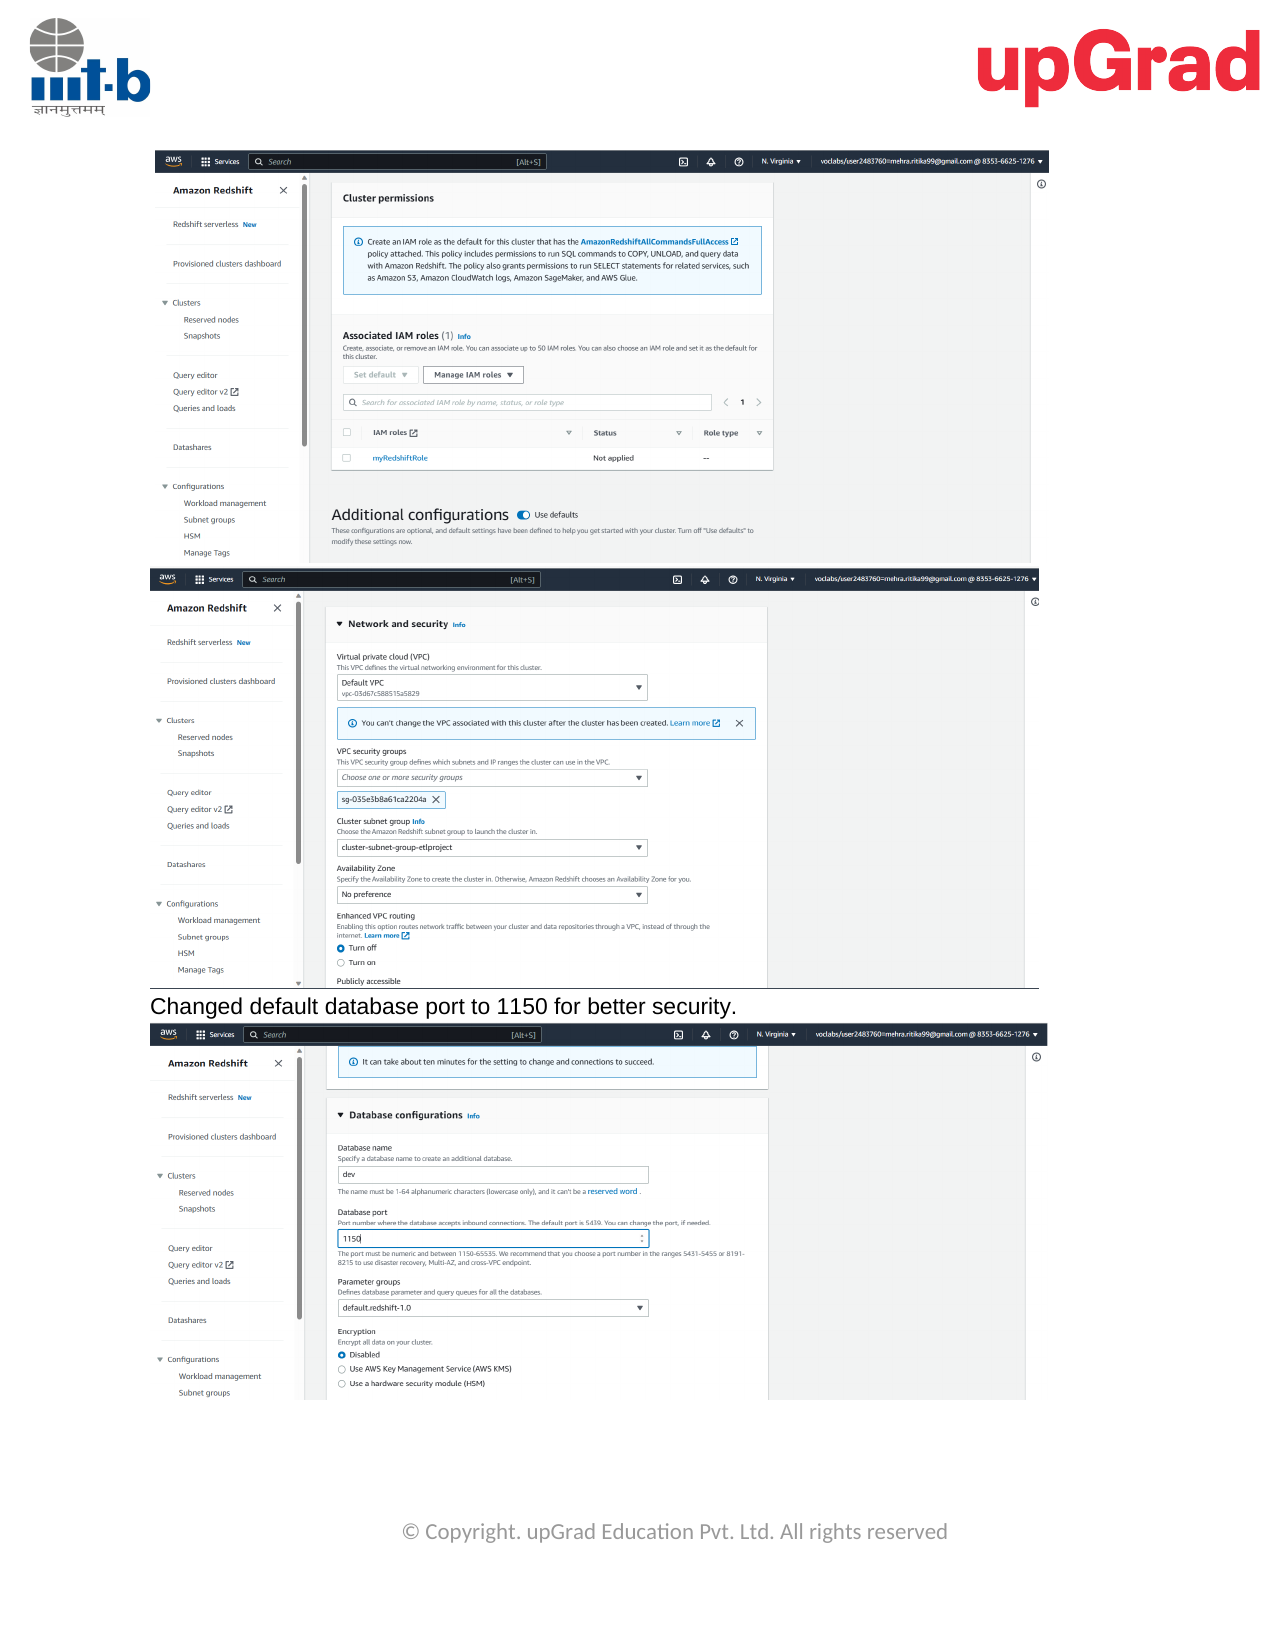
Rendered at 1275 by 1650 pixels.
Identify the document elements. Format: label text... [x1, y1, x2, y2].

picture [150, 1022, 1048, 1400]
picture [976, 27, 1260, 109]
picture [150, 566, 1039, 989]
picture [155, 150, 1049, 563]
picture [29, 18, 150, 117]
